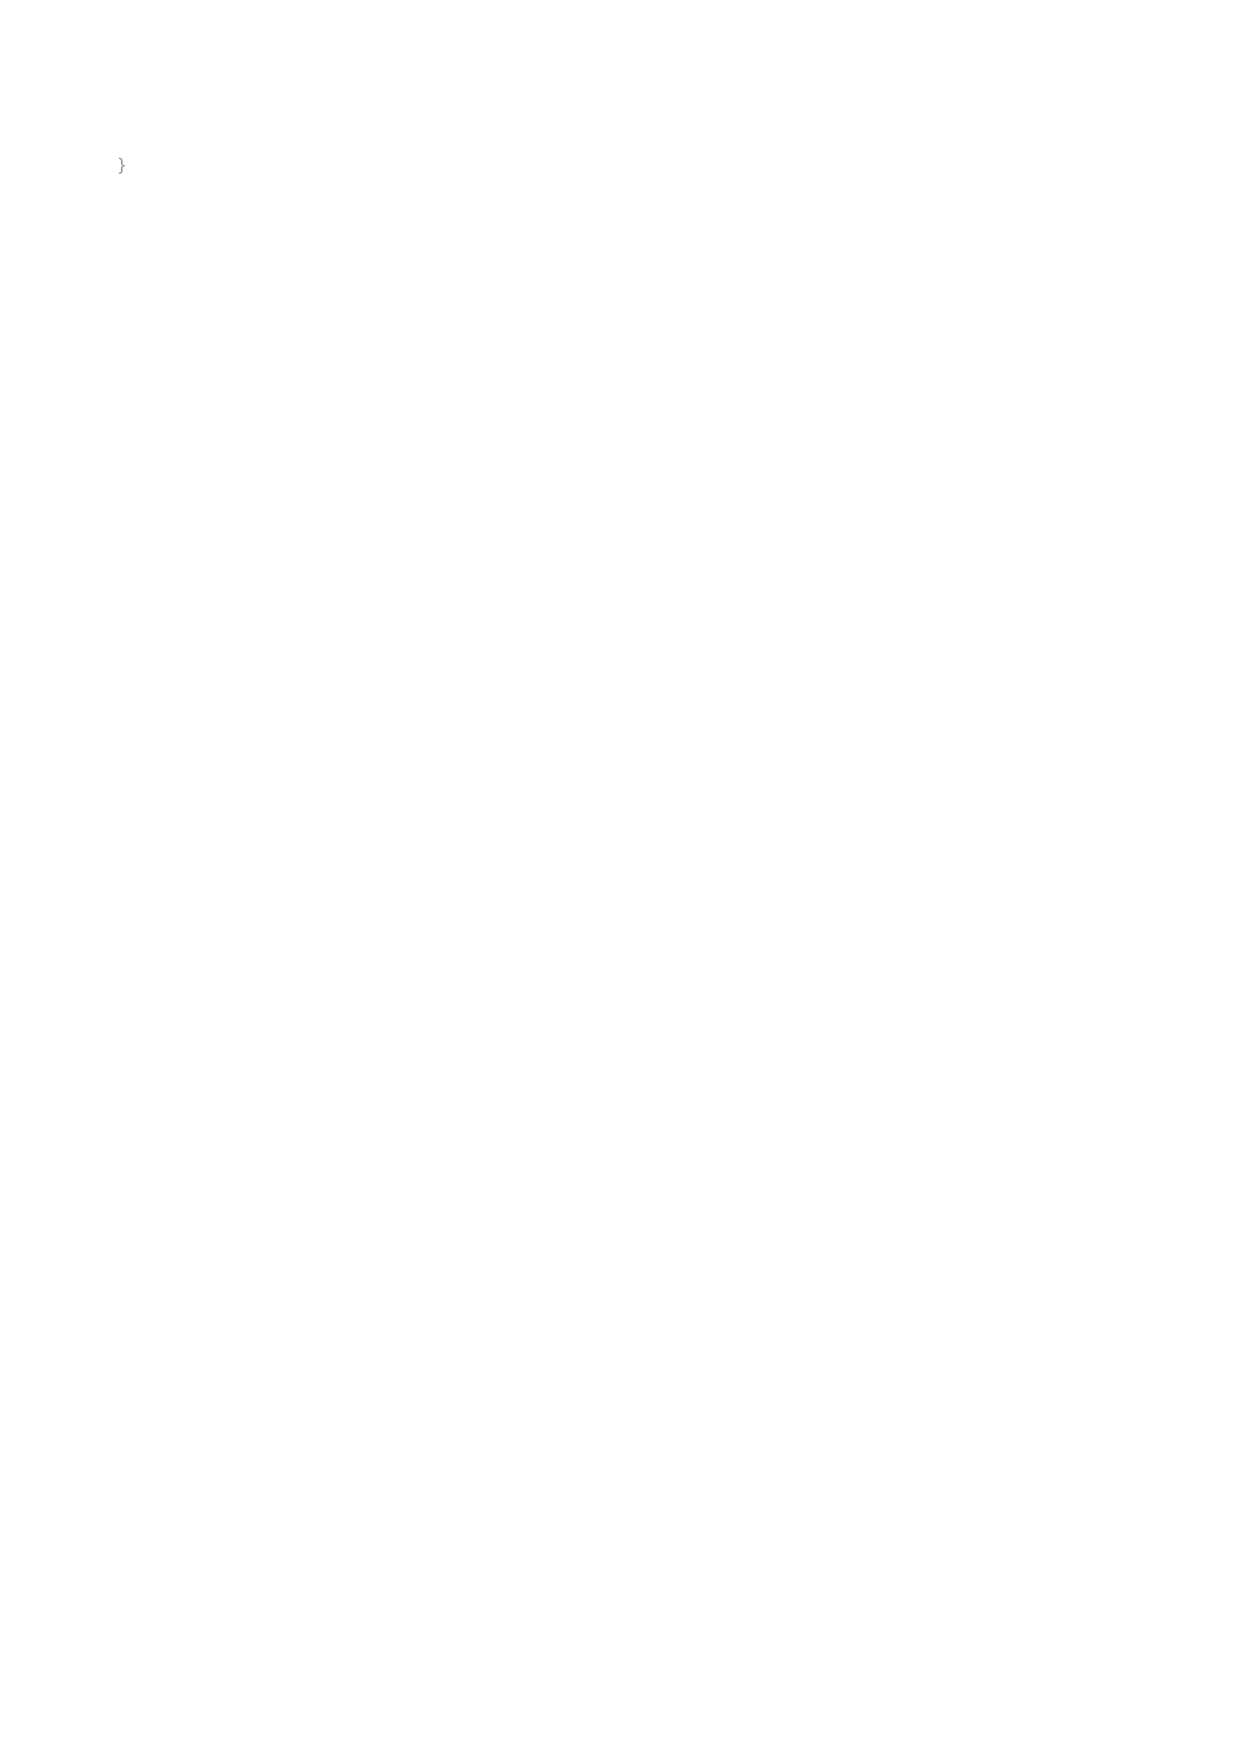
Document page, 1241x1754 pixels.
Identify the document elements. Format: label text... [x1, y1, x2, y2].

text } [110, 151, 1158, 179]
